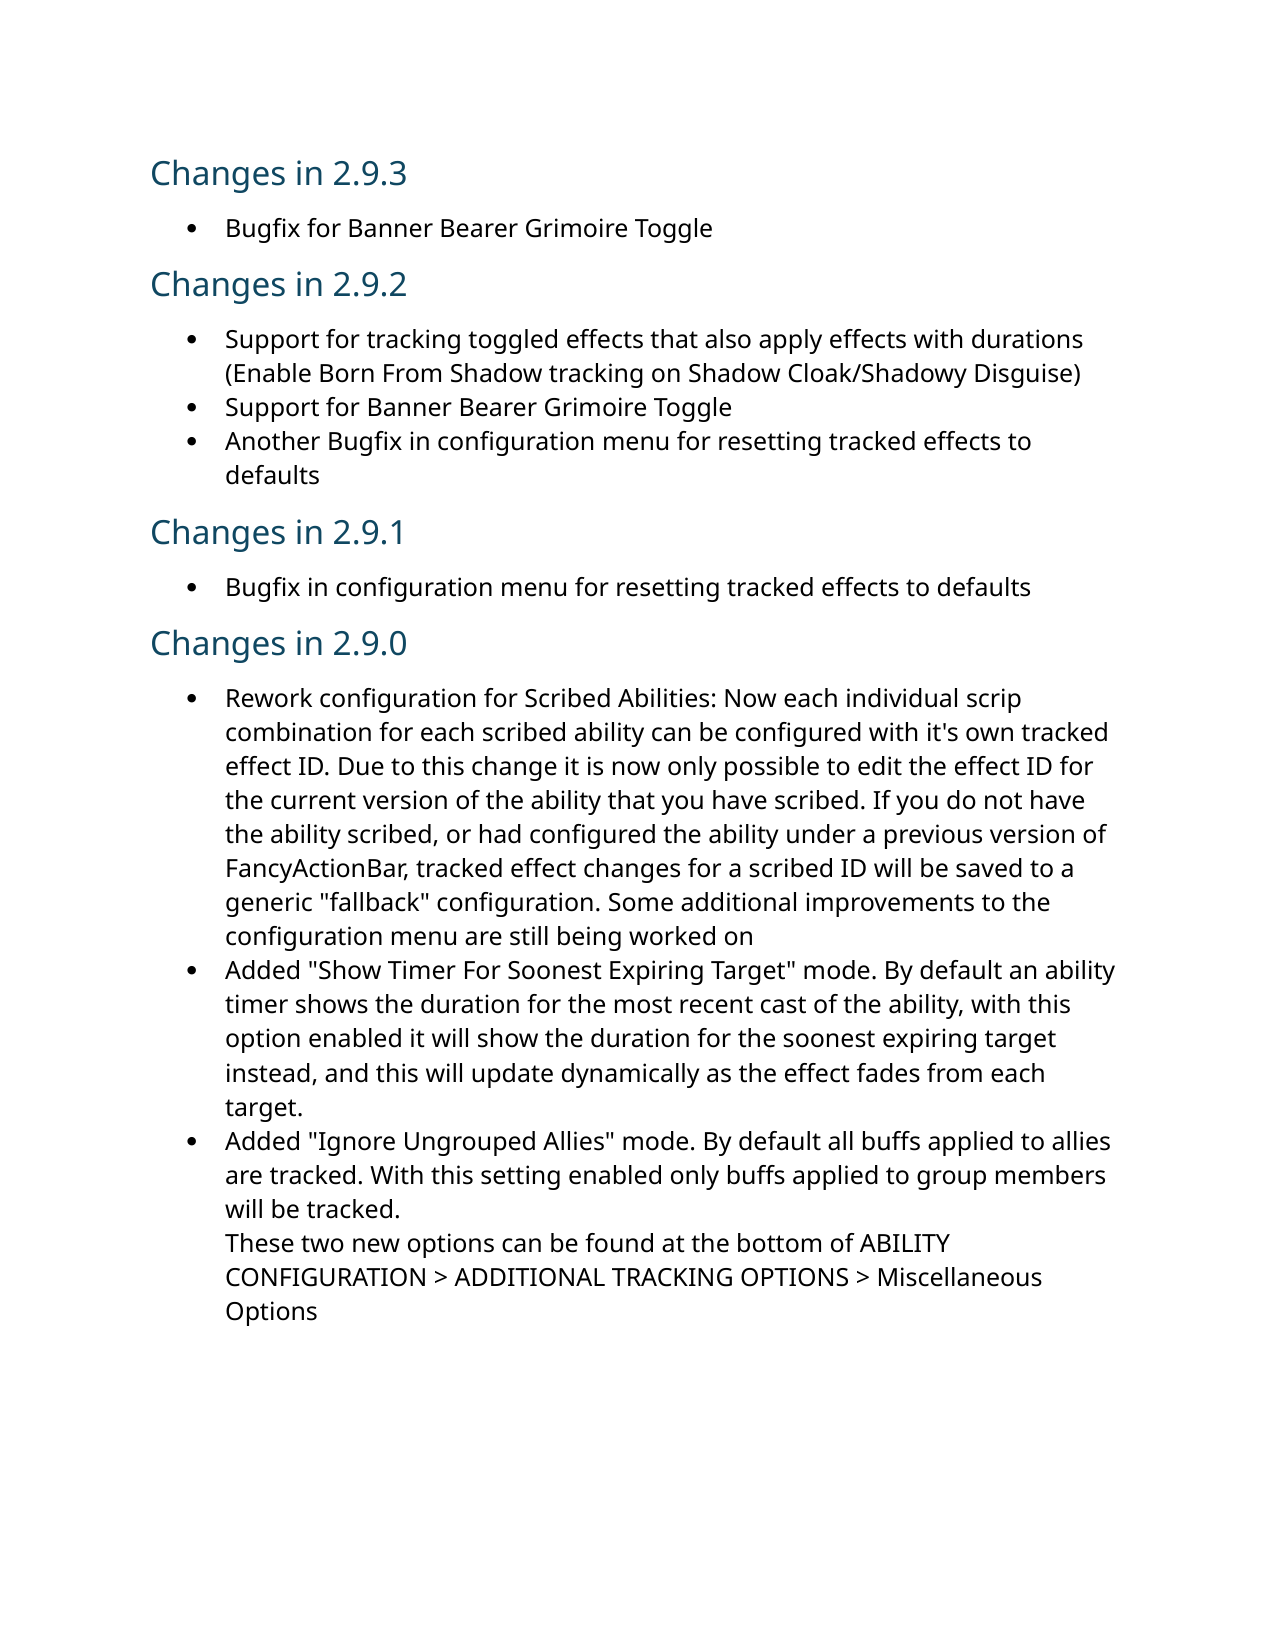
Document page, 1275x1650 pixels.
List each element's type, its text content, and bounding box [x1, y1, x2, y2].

list Added "Show Timer For Soonest Expiring Target" mode. By default an ability timer shows the duration for the most recent cast of the ability, with this option enabled it will show the duration for the soonest expiring target instead, and this will update dynamically as the effect fades from each target. [187, 953, 1125, 1123]
subtitle Changes in 2.9.3 [150, 150, 1125, 195]
subtitle Changes in 2.9.1 [150, 509, 1125, 554]
text These two new options can be found at the bottom of ABILITY CONFIGURATION > ADDITIONAL TRACKING OPTIONS > Miscellaneous Options [225, 1226, 1125, 1328]
list Support for tracking toggled effects that also apply effects with durations (Enable Born From Shadow tracking on Shadow Cloak/Shadowy Disguise) [187, 322, 1125, 390]
list Rework configuration for Scribed Abilities: Now each individual scrip combination for each scribed ability can be configured with it's own tracked effect ID. Due to this change it is now only possible to edit the effect ID for the current version of the ability that you have scribed. If you do not have the ability scribed, or had configured the ability under a previous version of FancyActionBar, tracked effect changes for a scribed ID will be saved to a generic "fallback" configuration. Some additional improvements to the configuration menu are still being worked on [187, 681, 1125, 953]
list Bugfix for Banner Bearer Grimoire Toggle [187, 211, 1125, 244]
list Added "Ignore Ungrouped Allies" mode. By default all buffs applied to allies are tracked. With this setting enabled only buffs applied to group members will be tracked. [187, 1123, 1125, 1226]
subtitle Changes in 2.9.2 [150, 261, 1125, 307]
list Support for Banner Bearer Grimoire Toggle [187, 390, 1125, 424]
subtitle Changes in 2.9.0 [150, 620, 1125, 665]
list Another Bugfix in configuration menu for resetting tracked effects to defaults [187, 424, 1125, 492]
list Bugfix in configuration menu for resetting tracked effects to defaults [187, 569, 1125, 603]
